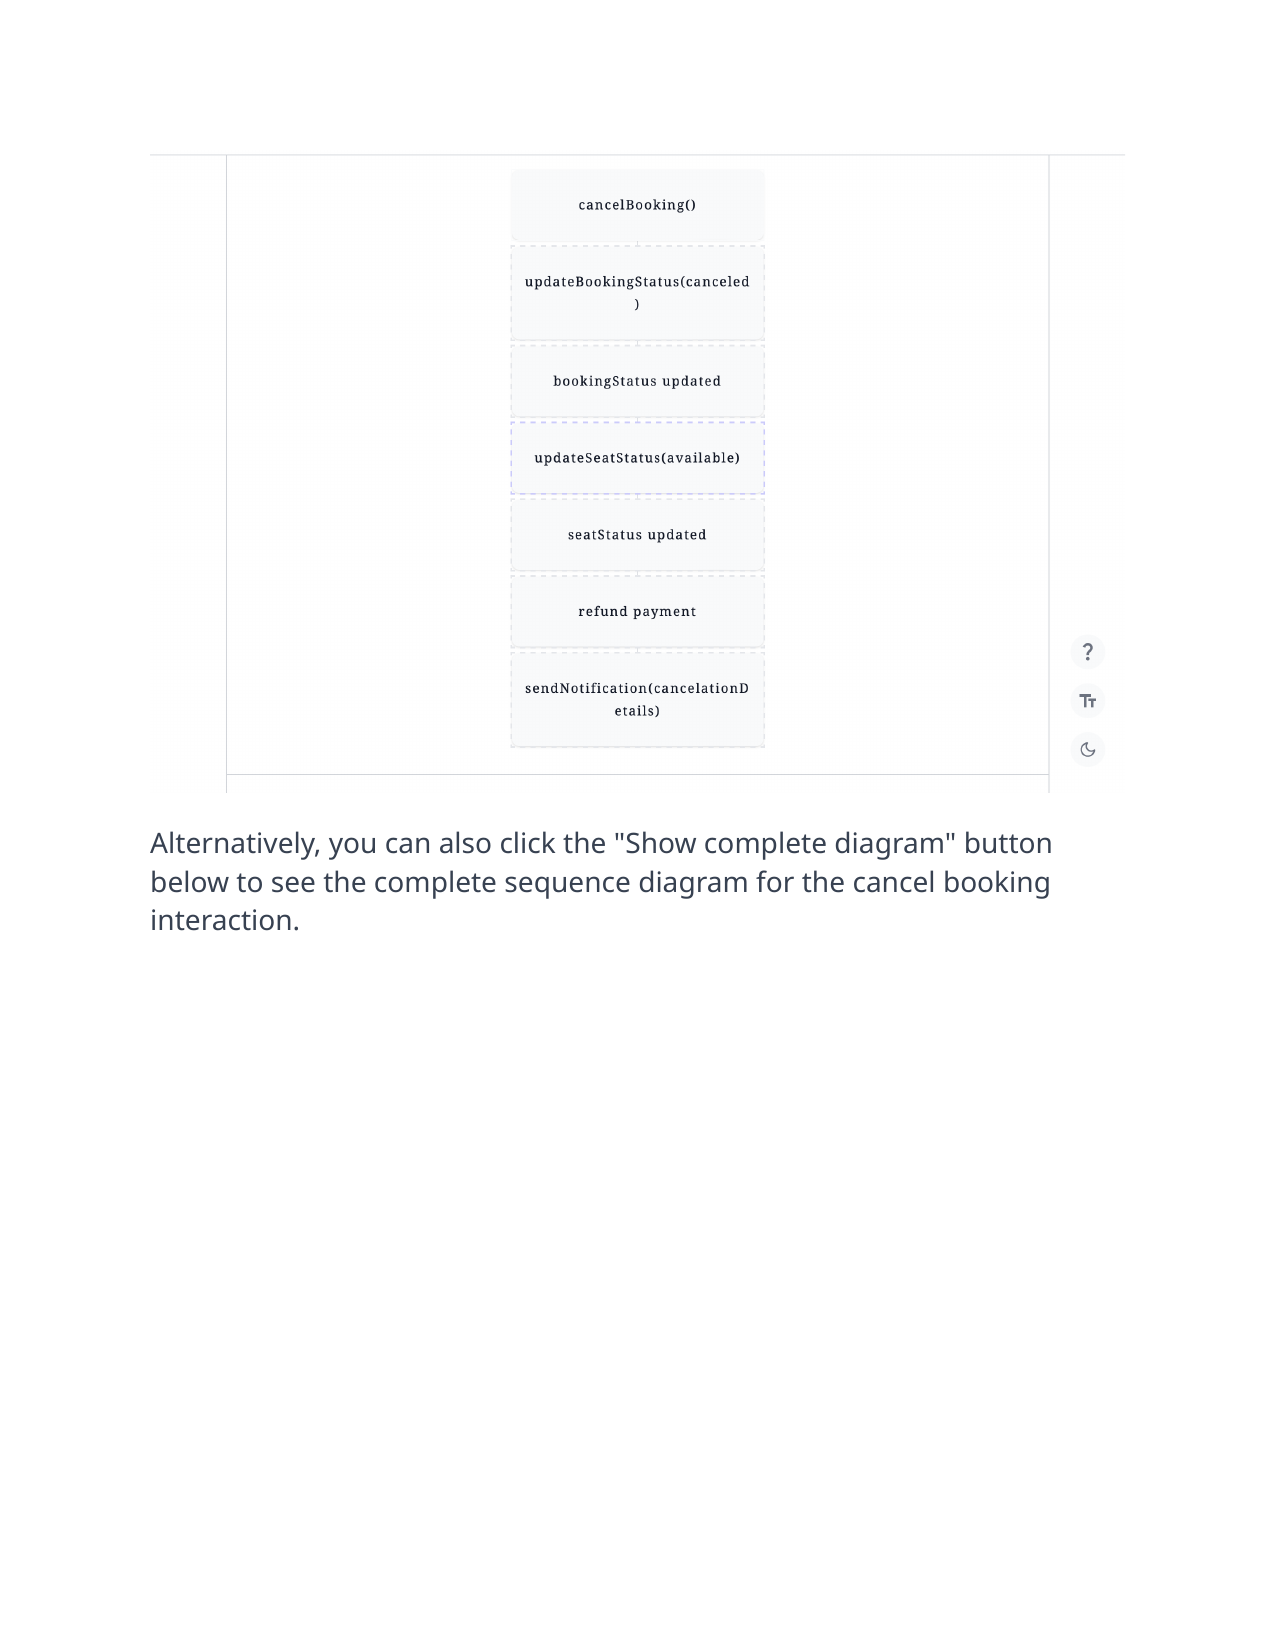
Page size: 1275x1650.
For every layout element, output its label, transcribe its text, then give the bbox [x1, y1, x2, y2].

text Alternatively, you can also click the "Show complete diagram" button below to see the complete sequence diagram for the cancel booking interaction. [150, 823, 1125, 938]
picture [150, 150, 1125, 793]
